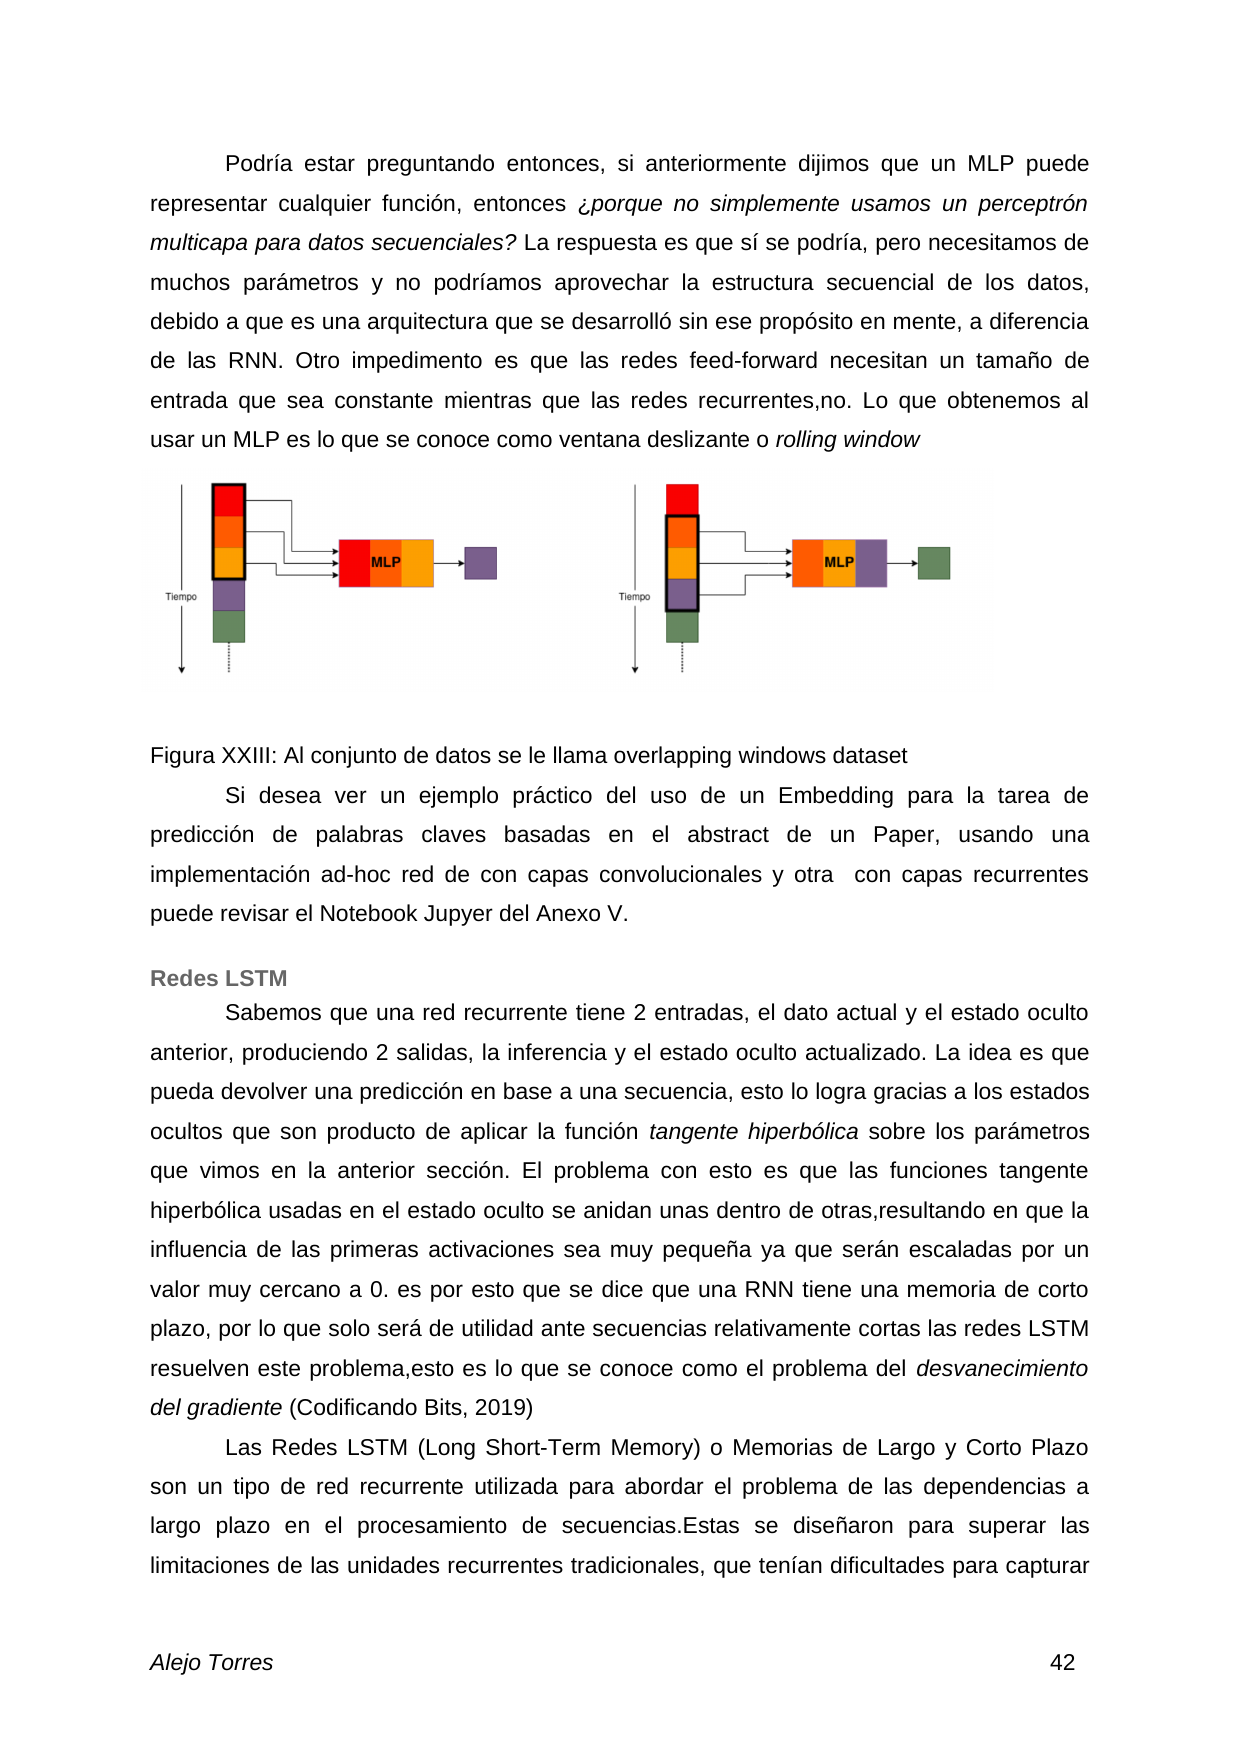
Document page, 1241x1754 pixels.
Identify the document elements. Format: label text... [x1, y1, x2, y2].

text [150, 1433, 1090, 1578]
text Podría estar preguntando entonces, si anteriormente dijimos que un MLP puede representar cualquier función, entonces ¿porque no simplemente usamos un perceptrón multicapa para datos secuenciales? La respuesta es que sí se podría, pero necesitamos de muchos parámetros y no podríamos aprovechar la estructura secuencial de los datos, debido a que es una arquitectura que se desarrolló sin ese propósito en mente, a diferencia de las RNN. Otro impedimento es que las redes feed-forward necesitan un tamaño de entrada que sea constante mientras que las redes recurrentes,no. Lo que obtenemos al usar un MLP es lo que se conoce como ventana deslizante o rolling window [150, 150, 1090, 453]
text Sabemos que una red recurrente tiene 2 entradas, el dato actual y el estado oculto anterior, produciendo 2 salidas, la inferencia y el estado oculto actualizado. La idea es que pueda devolver una predicción en base a una secuencia, esto lo logra gracias a los estados ocultos que son producto de aplicar la función tangente hiperbólica sobre los parámetros que vimos en la anterior sección. El problema con esto es que las funciones tangente hiperbólica usadas en el estado oculto se anidan unas dentro de otras,resultando en que la influencia de las primeras activaciones sea muy pequeña ya que serán escaladas por un valor muy cercano a 0. es por esto que se dice que una RNN tiene una memoria de corto plazo, por lo que solo será de utilidad ante secuencias relativamente cortas las redes LSTM resuelven este problema,esto es lo que se conoce como el problema del desvanecimiento del gradiente (Codificando Bits, 2019) [150, 999, 1090, 1420]
subtitle Redes LSTM [150, 964, 1090, 991]
text Si desea ver un ejemplo práctico del uso de un Embedding para la tarea de predicción de palabras claves basadas en el abstract de un Paper, usando una implementación ad-hoc red de con capas convolucionales y otra con capas recurrentes puede revisar el Notebook Jupyer del Anexo V. [150, 782, 1090, 926]
text Figura XXIII: Al conjunto de datos se le llama overlapping windows dataset [150, 742, 1090, 768]
picture [140, 468, 995, 692]
